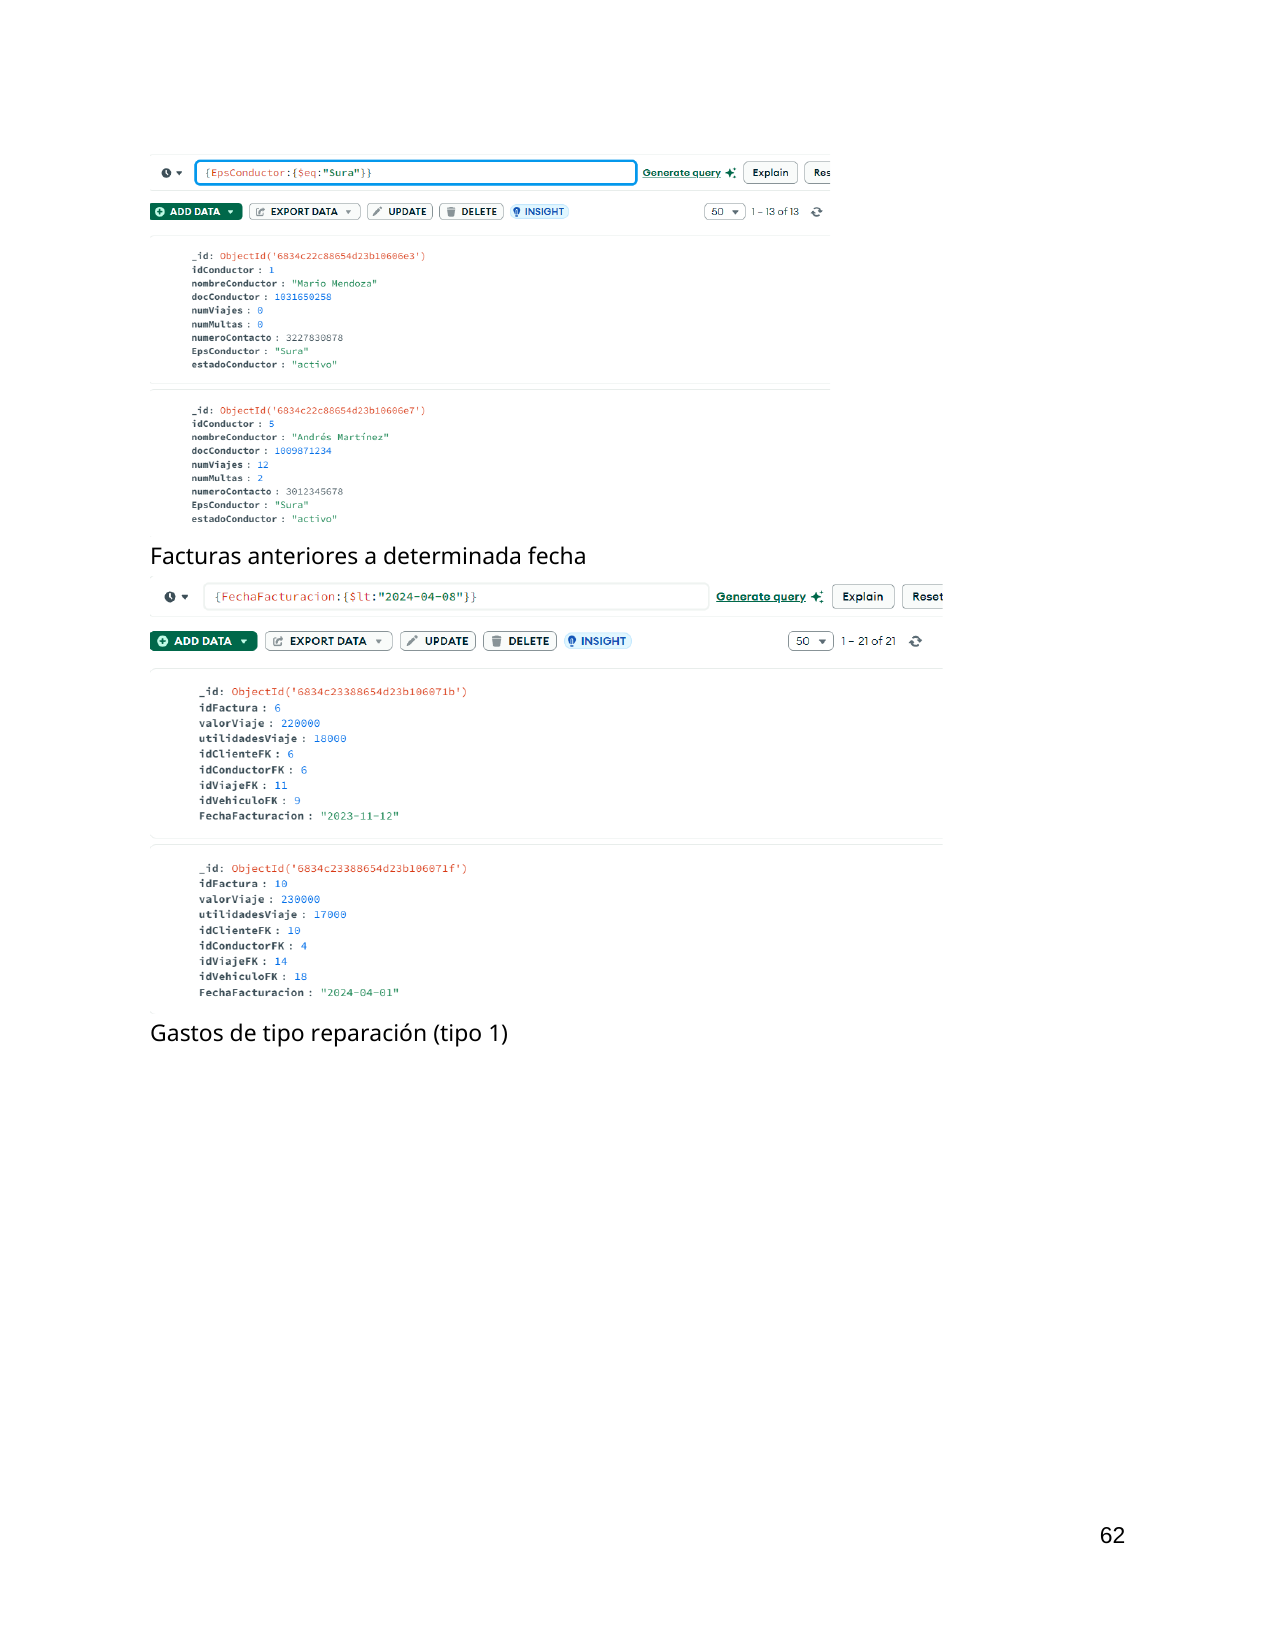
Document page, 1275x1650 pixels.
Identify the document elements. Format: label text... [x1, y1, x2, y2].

text Facturas anteriores a determinada fecha [150, 540, 1125, 571]
text Gastos de tipo reparación (tipo 1) [150, 1017, 1125, 1049]
picture [150, 576, 943, 1014]
picture [150, 150, 830, 537]
